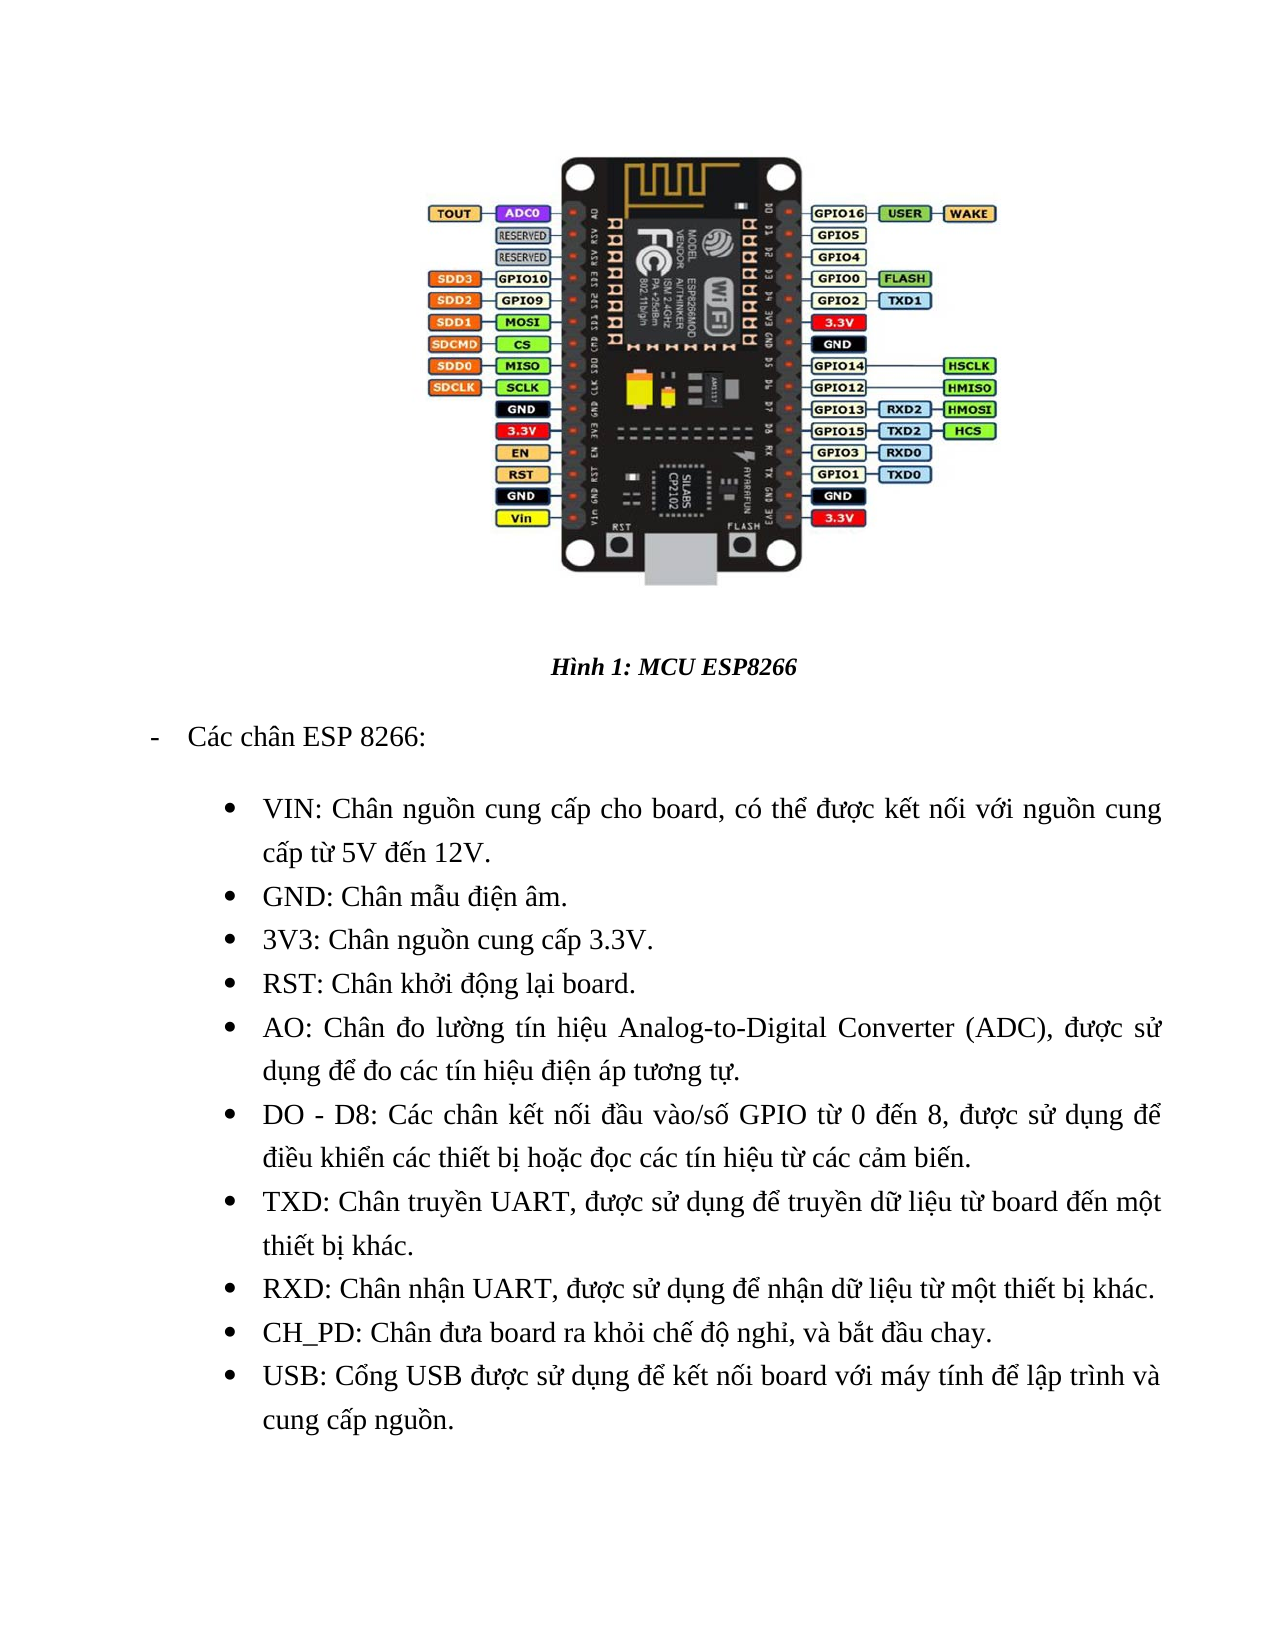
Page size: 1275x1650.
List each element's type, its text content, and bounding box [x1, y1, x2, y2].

list TXD: Chân truyền UART, được sử dụng để truyền dữ liệu từ board đến một thiết bị khác. [225, 1184, 1162, 1261]
list USB: Cổng USB được sử dụng để kết nối board với máy tính để lập trình và cung cấp nguồn. [225, 1358, 1162, 1436]
list RST: Chân khởi động lại board. [225, 966, 1162, 1000]
list Các chân ESP 8266: [150, 719, 1162, 752]
list AO: Chân đo lường tín hiệu Analog-to-Digital Converter (ADC), được sử dụng để đo các tín hiệu điện áp tương tự. [225, 1010, 1162, 1087]
list GND: Chân mẫu điện âm. [225, 879, 1162, 912]
picture [350, 150, 1075, 588]
list VIN: Chân nguồn cung cấp cho board, có thể được kết nối với nguồn cung cấp từ 5V đến 12V. [225, 792, 1162, 869]
list 3V3: Chân nguồn cung cấp 3.3V. [225, 922, 1162, 956]
text Hình 1: MCU ESP8266 [112, 626, 1162, 681]
list RXD: Chân nhận UART, được sử dụng để nhận dữ liệu từ một thiết bị khác. [225, 1271, 1162, 1305]
list DO - D8: Các chân kết nối đầu vào/số GPIO từ 0 đến 8, được sử dụng để điều khiển các thiết bị hoặc đọc các tín hiệu từ các cảm biến. [225, 1097, 1162, 1174]
list CH_PD: Chân đưa board ra khỏi chế độ nghỉ, và bắt đầu chay. [225, 1315, 1162, 1348]
